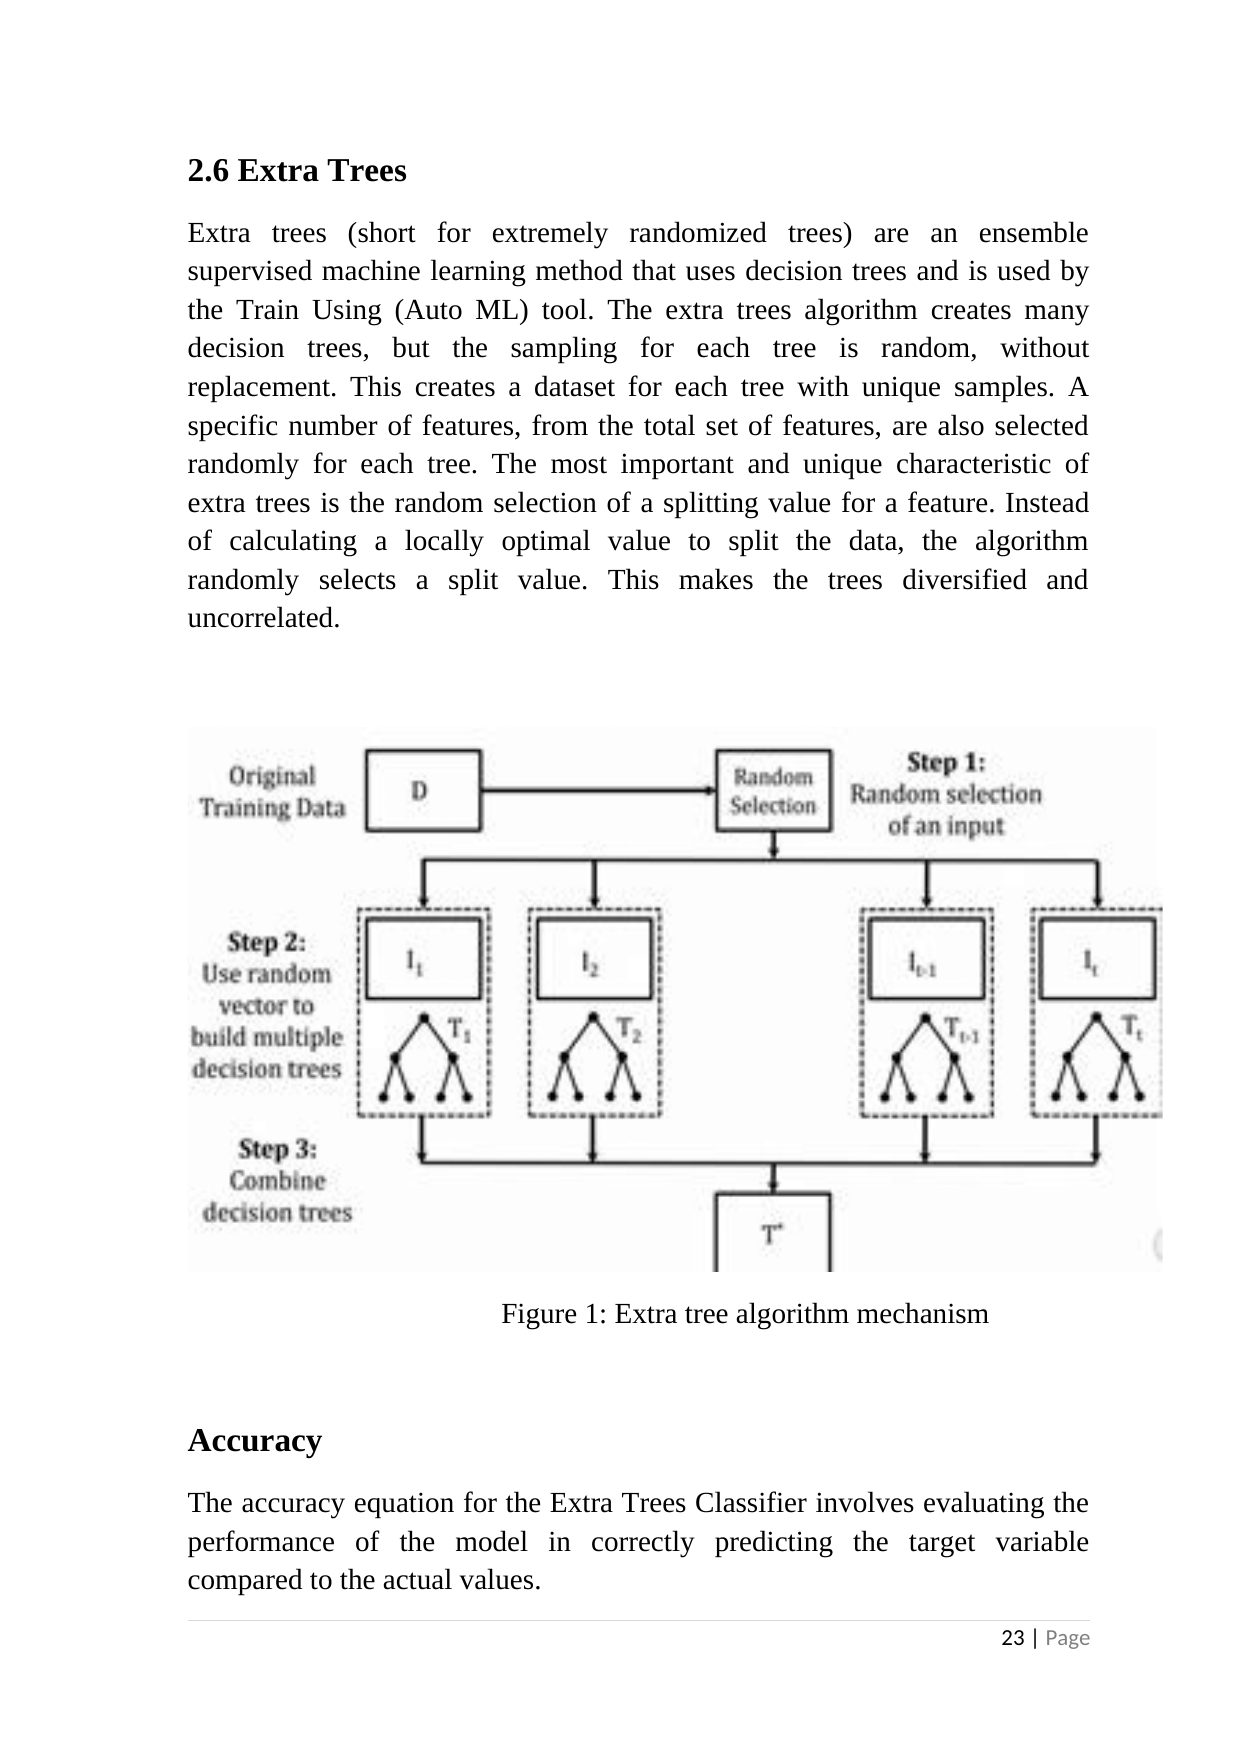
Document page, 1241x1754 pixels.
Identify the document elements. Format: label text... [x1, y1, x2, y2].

picture [187, 727, 1163, 1272]
text Extra trees (short for extremely randomized trees) are an ensemble supervised machine learning method that uses decision trees and is used by the Train Using (Auto ML) tool. The extra trees algorithm creates many decision trees, but the sampling for each tree is random, without replacement. This creates a dataset for each tree with unique samples. A specific number of features, from the total set of features, are also selected randomly for each tree. The most important and unique characteristic of extra trees is the random selection of a splitting value for a feature. Instead of calculating a locally optimal value to split the data, the algorithm randomly selects a split value. This makes the trees diversified and uncorrelated. [187, 215, 1090, 634]
text 2.6 Extra Trees [187, 150, 1090, 188]
text Figure 1: Extra tree algorithm mechanism [187, 1296, 1090, 1330]
text The accuracy equation for the Extra Trees Classifier involves evaluating the performance of the model in correctly predicting the target variable compared to the actual values. [187, 1485, 1090, 1596]
text Accuracy [187, 1420, 1090, 1459]
